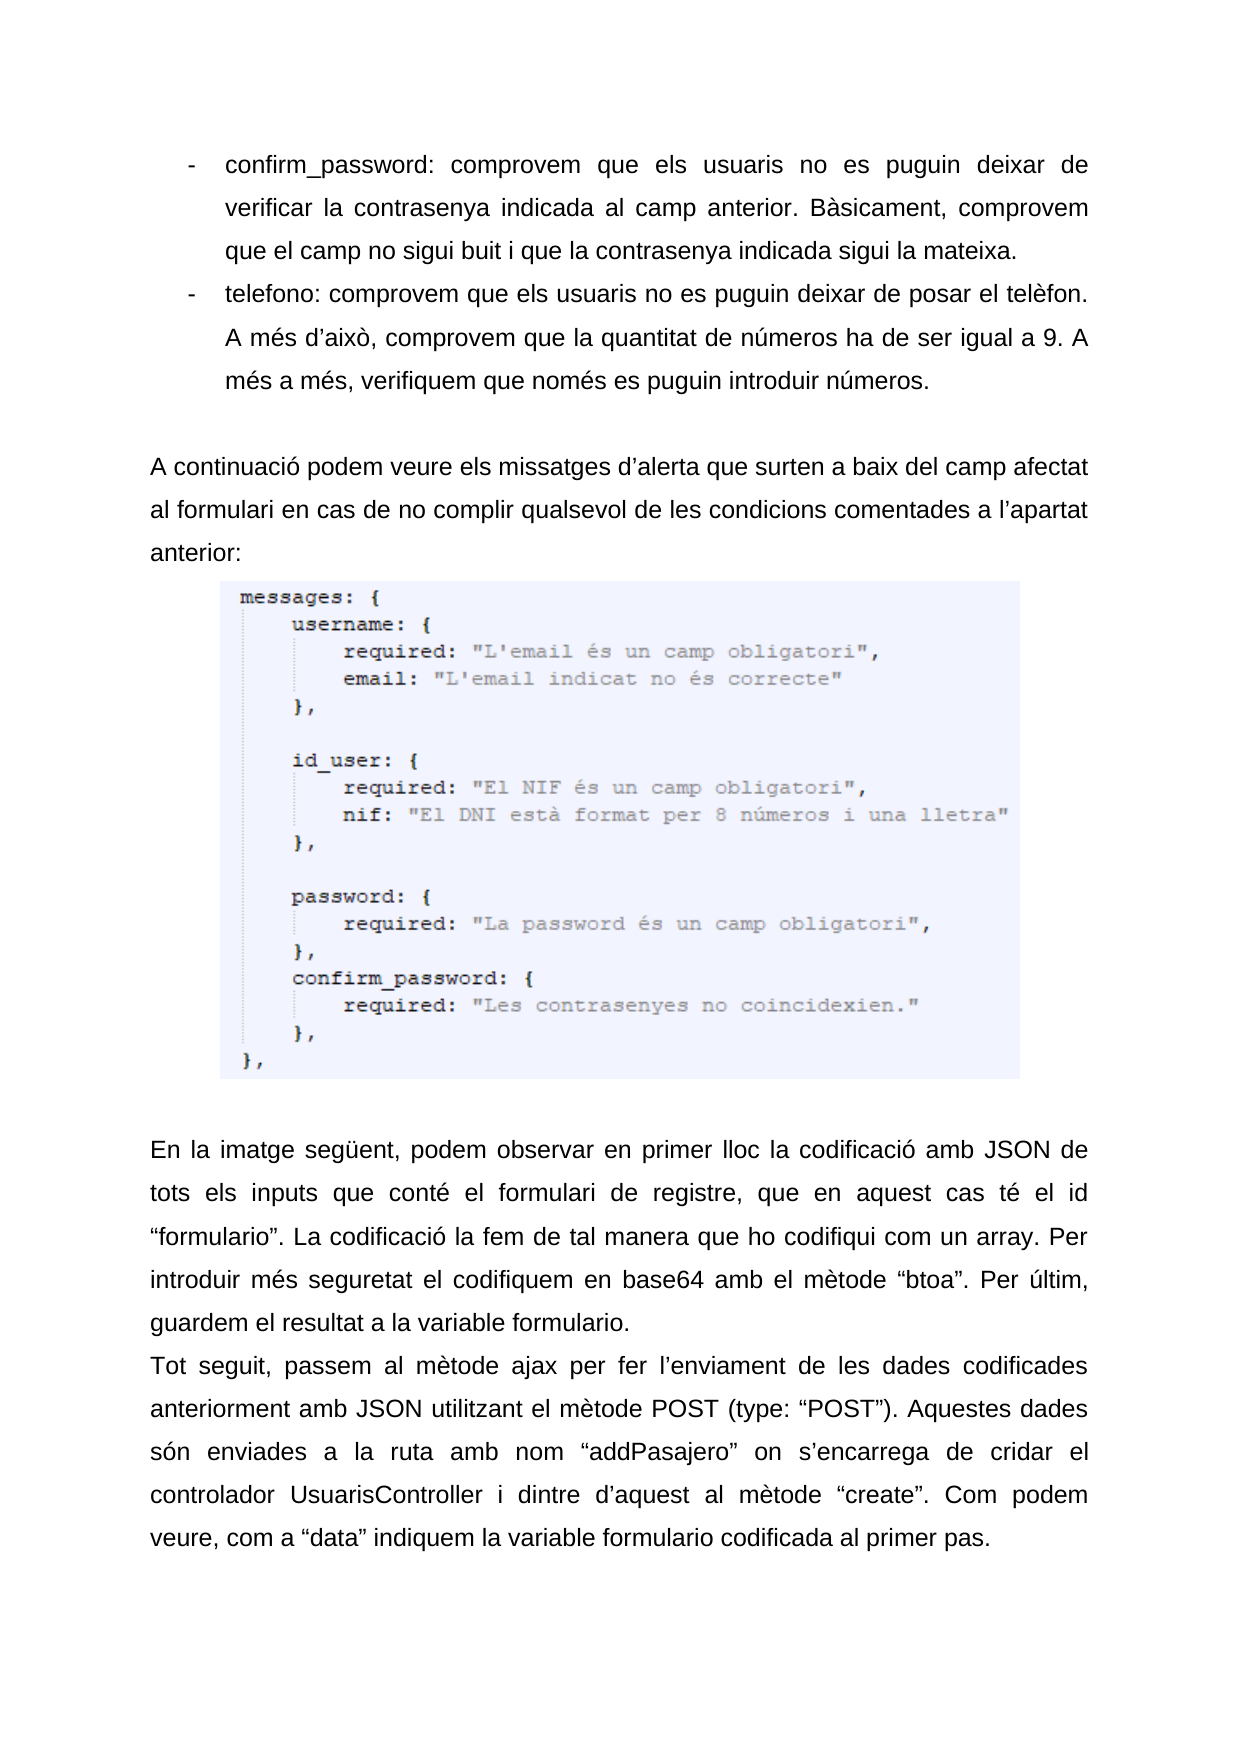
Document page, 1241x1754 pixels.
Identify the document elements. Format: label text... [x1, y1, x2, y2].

list telefono: comprovem que els usuaris no es puguin deixar de posar el telèfon. A més d’això, comprovem que la quantitat de números ha de ser igual a 9. A més a més, verifiquem que només es puguin introduir números. [187, 279, 1090, 394]
list confirm_password: comprovem que els usuaris no es puguin deixar de verificar la contrasenya indicada al camp anterior. Bàsicament, comprovem que el camp no sigui buit i que la contrasenya indicada sigui la mateixa. [187, 150, 1090, 265]
text A continuació podem veure els missatges d’alerta que surten a baix del camp afectat al formulari en cas de no complir qualsevol de les condicions comentades a l’apartat anterior: [150, 452, 1090, 567]
text Tot seguit, passem al mètode ajax per fer l’enviament de les dades codificades anteriorment amb JSON utilitzant el mètode POST (type: “POST”). Aquestes dades són enviades a la ruta amb nom “addPasajero” on s’encarrega de cridar el controlador UsuarisController i dintre d’aquest al mètode “create”. Com podem veure, com a “data” indiquem la variable formulario codificada al primer pas. [150, 1351, 1090, 1552]
text En la imatge següent, podem observar en primer lloc la codificació amb JSON de tots els inputs que conté el formulari de registre, que en aquest cas té el id “formulario”. La codificació la fem de tal manera que ho codifiqui com un array. Per introduir més seguretat el codifiquem en base64 amb el mètode “btoa”. Per últim, guardem el resultat a la variable formulario. [150, 1135, 1090, 1336]
picture [220, 581, 1021, 1079]
